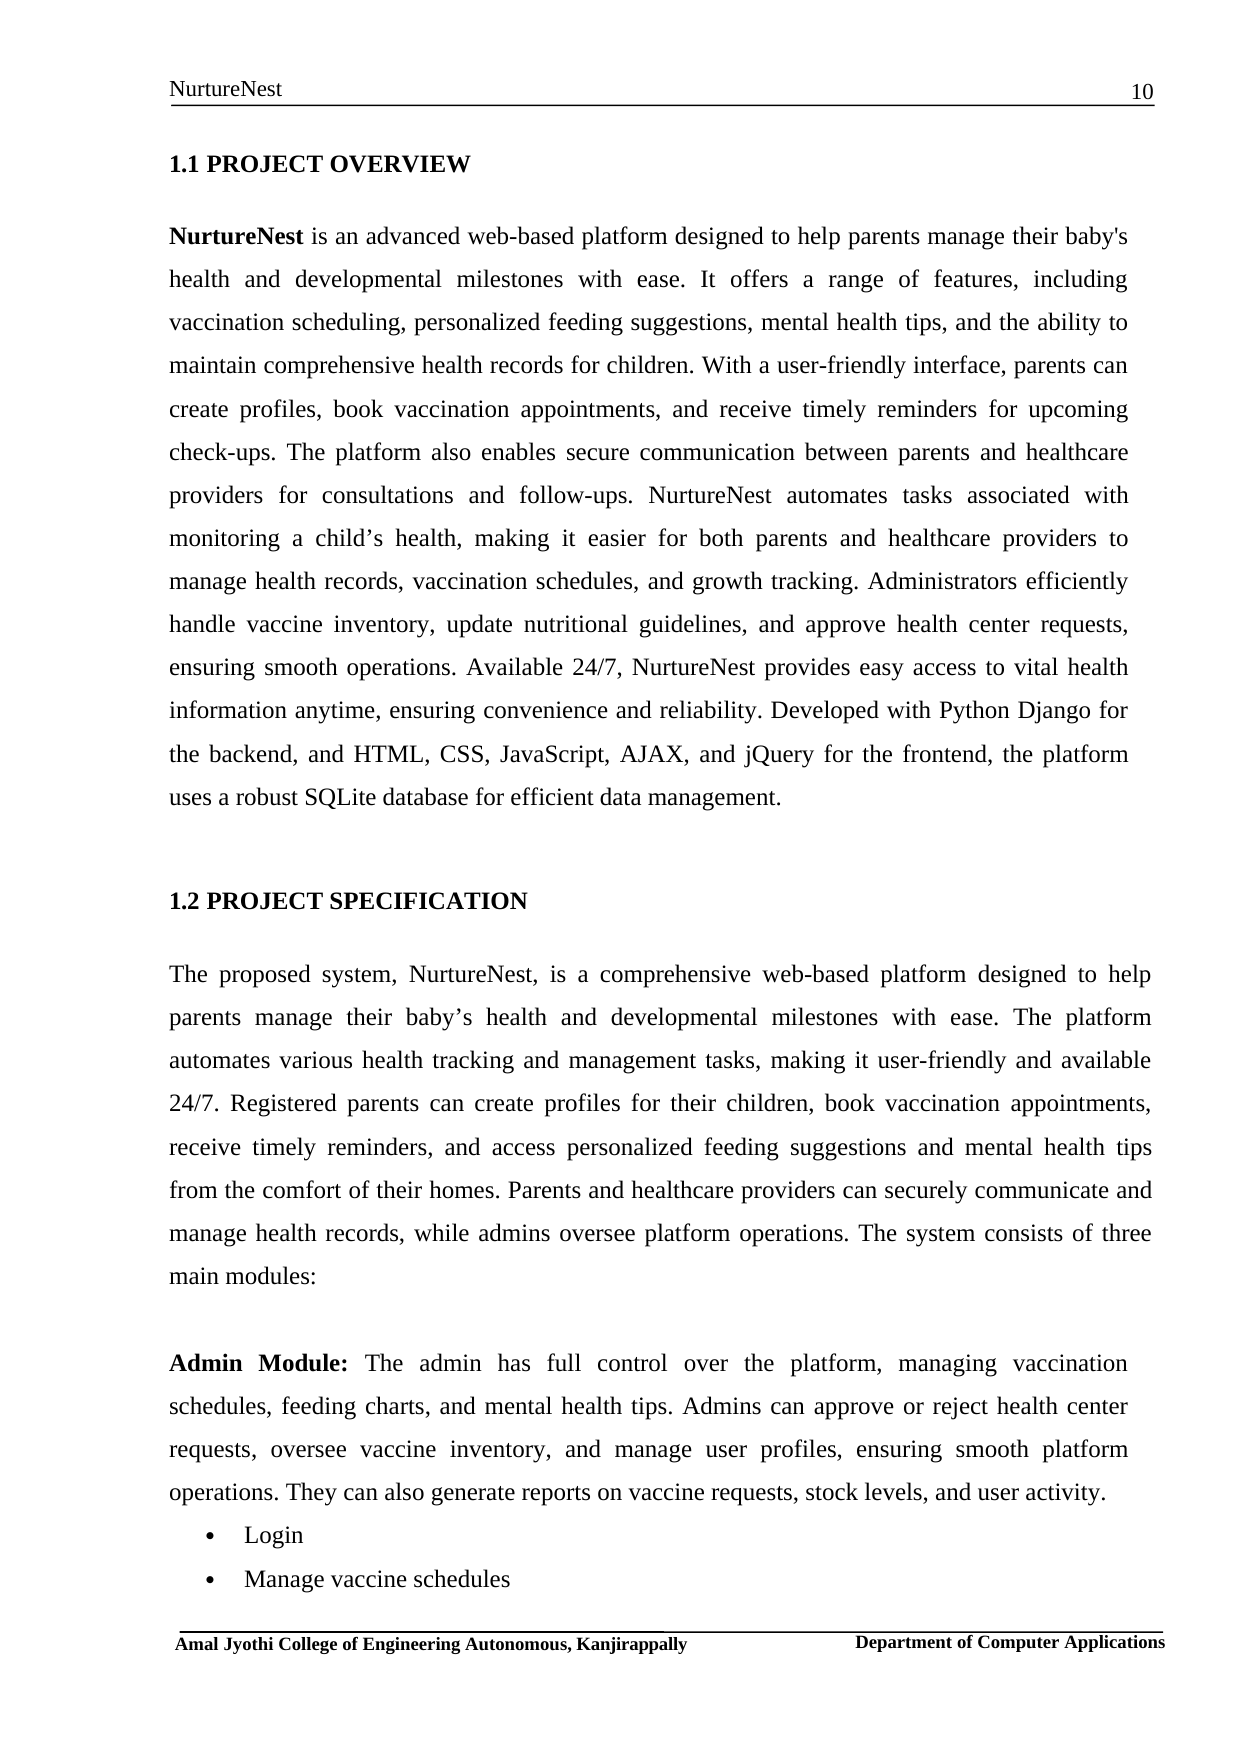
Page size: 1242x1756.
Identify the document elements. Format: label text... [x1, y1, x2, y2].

text Admin Module: The admin has full control over the platform, managing vaccination schedules, feeding charts, and mental health tips. Admins can approve or reject health center requests, oversee vaccine inventory, and manage user profiles, ensuring smooth platform operations. They can also generate reports on vaccine requests, stock levels, and user activity. [169, 1348, 1129, 1506]
list Login [206, 1520, 1129, 1549]
text The proposed system, NurtureNest, is a comprehensive web-based platform designed to help parents manage their baby’s health and developmental milestones with ease. The platform automates various health tracking and management tasks, making it user-friendly and available 24/7. Registered parents can create profiles for their children, book vaccination appointments, receive timely reminders, and access personalized feeding suggestions and mental health tips from the comfort of their homes. Parents and healthcare providers can securely communicate and manage health records, while admins oversee platform operations. The system consists of three main modules: [169, 959, 1153, 1290]
subtitle PROJECT SPECIFICATION [169, 886, 1017, 915]
subtitle PROJECT OVERVIEW [169, 149, 1017, 178]
list Manage vaccine schedules [206, 1564, 1129, 1592]
text NurtureNest is an advanced web-based platform designed to help parents manage their baby's health and developmental milestones with ease. It offers a range of features, including vaccination scheduling, personalized feeding suggestions, mental health tips, and the ability to maintain comprehensive health records for children. With a user-friendly interface, parents can create profiles, book vaccination appointments, and receive timely reminders for upcoming check-ups. The platform also enables secure communication between parents and healthcare providers for consultations and follow-ups. NurtureNest automates tasks associated with monitoring a child’s health, making it easier for both parents and healthcare providers to manage health records, vaccination schedules, and growth tracking. Administrators efficiently handle vaccine inventory, update nutritional guidelines, and approve health center requests, ensuring smooth operations. Available 24/7, NurtureNest provides easy access to vital health information anytime, ensuring convenience and reliability. Developed with Python Django for the backend, and HTML, CSS, JavaScript, AJAX, and jQuery for the frontend, the platform uses a robust SQLite database for efficient data management. [169, 221, 1129, 811]
